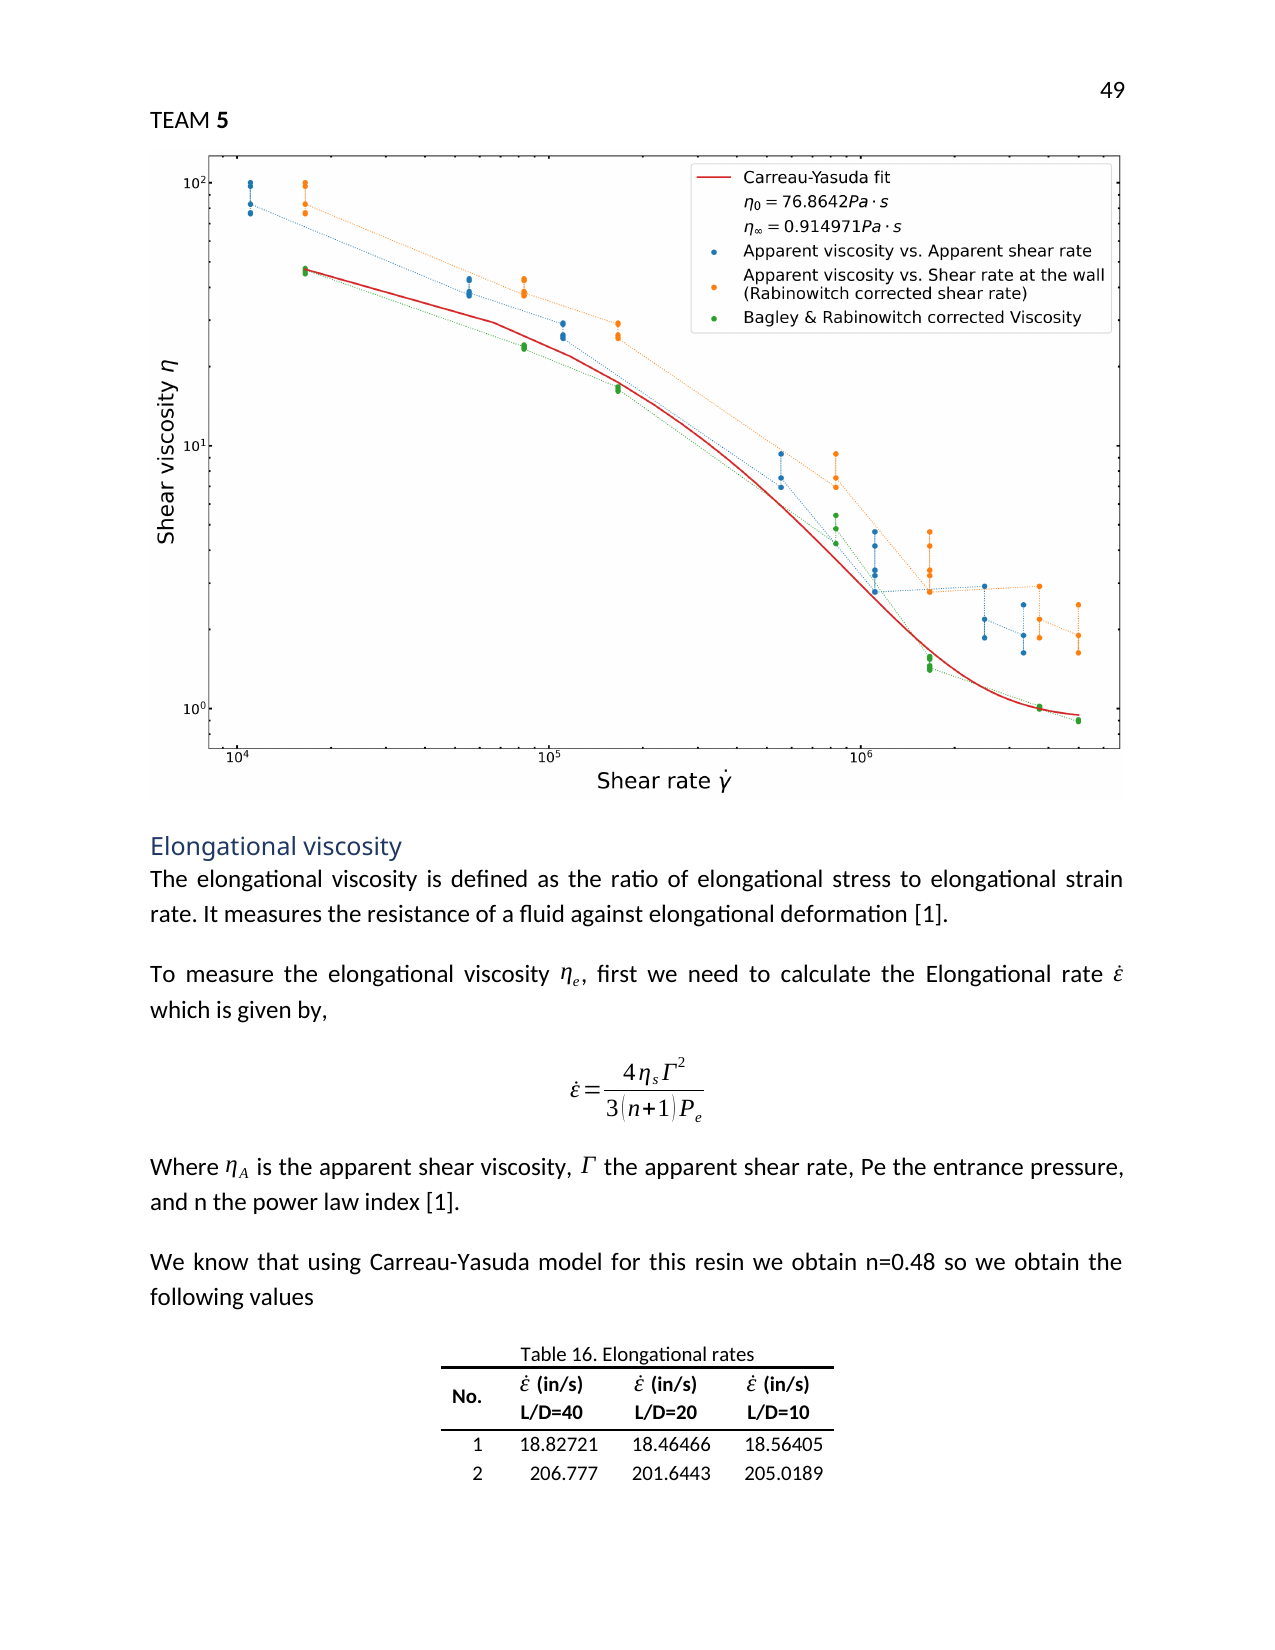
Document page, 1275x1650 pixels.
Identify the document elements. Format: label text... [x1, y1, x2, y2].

subtitle Elongational viscosity [150, 829, 1125, 863]
text To measure the elongational viscosity , first we need to calculate the Elongational rate which is given by, [150, 958, 1125, 1024]
table_cell 206.777 [494, 1460, 609, 1490]
text We know that using Carreau-Yasuda model for this resin we obtain n=0.48 so we obtain the following values [150, 1246, 1125, 1312]
table_cell 1 [441, 1431, 494, 1460]
table_cell 205.0189 [722, 1460, 834, 1490]
picture [150, 150, 1125, 800]
table_header No. [441, 1369, 494, 1429]
table_header (in/s) L/D=10 [722, 1369, 834, 1429]
table_cell 18.82721 [494, 1431, 609, 1460]
table_cell 18.46466 [609, 1431, 722, 1460]
text Where is the apparent shear viscosity, the apparent shear rate, Pe the entrance pressure, and n the power law index [1]. [150, 1150, 1125, 1217]
table_cell 201.6443 [609, 1460, 722, 1490]
table_cell 18.56405 [722, 1431, 834, 1460]
table_header (in/s) L/D=40 [494, 1369, 609, 1429]
table_header (in/s) L/D=20 [609, 1369, 722, 1429]
text Table 16. Elongational rates [150, 1341, 1125, 1366]
table_cell 2 [441, 1460, 494, 1490]
text The elongational viscosity is defined as the ratio of elongational stress to elongational strain rate. It measures the resistance of a fluid against elongational deformation [1]. [150, 863, 1125, 928]
